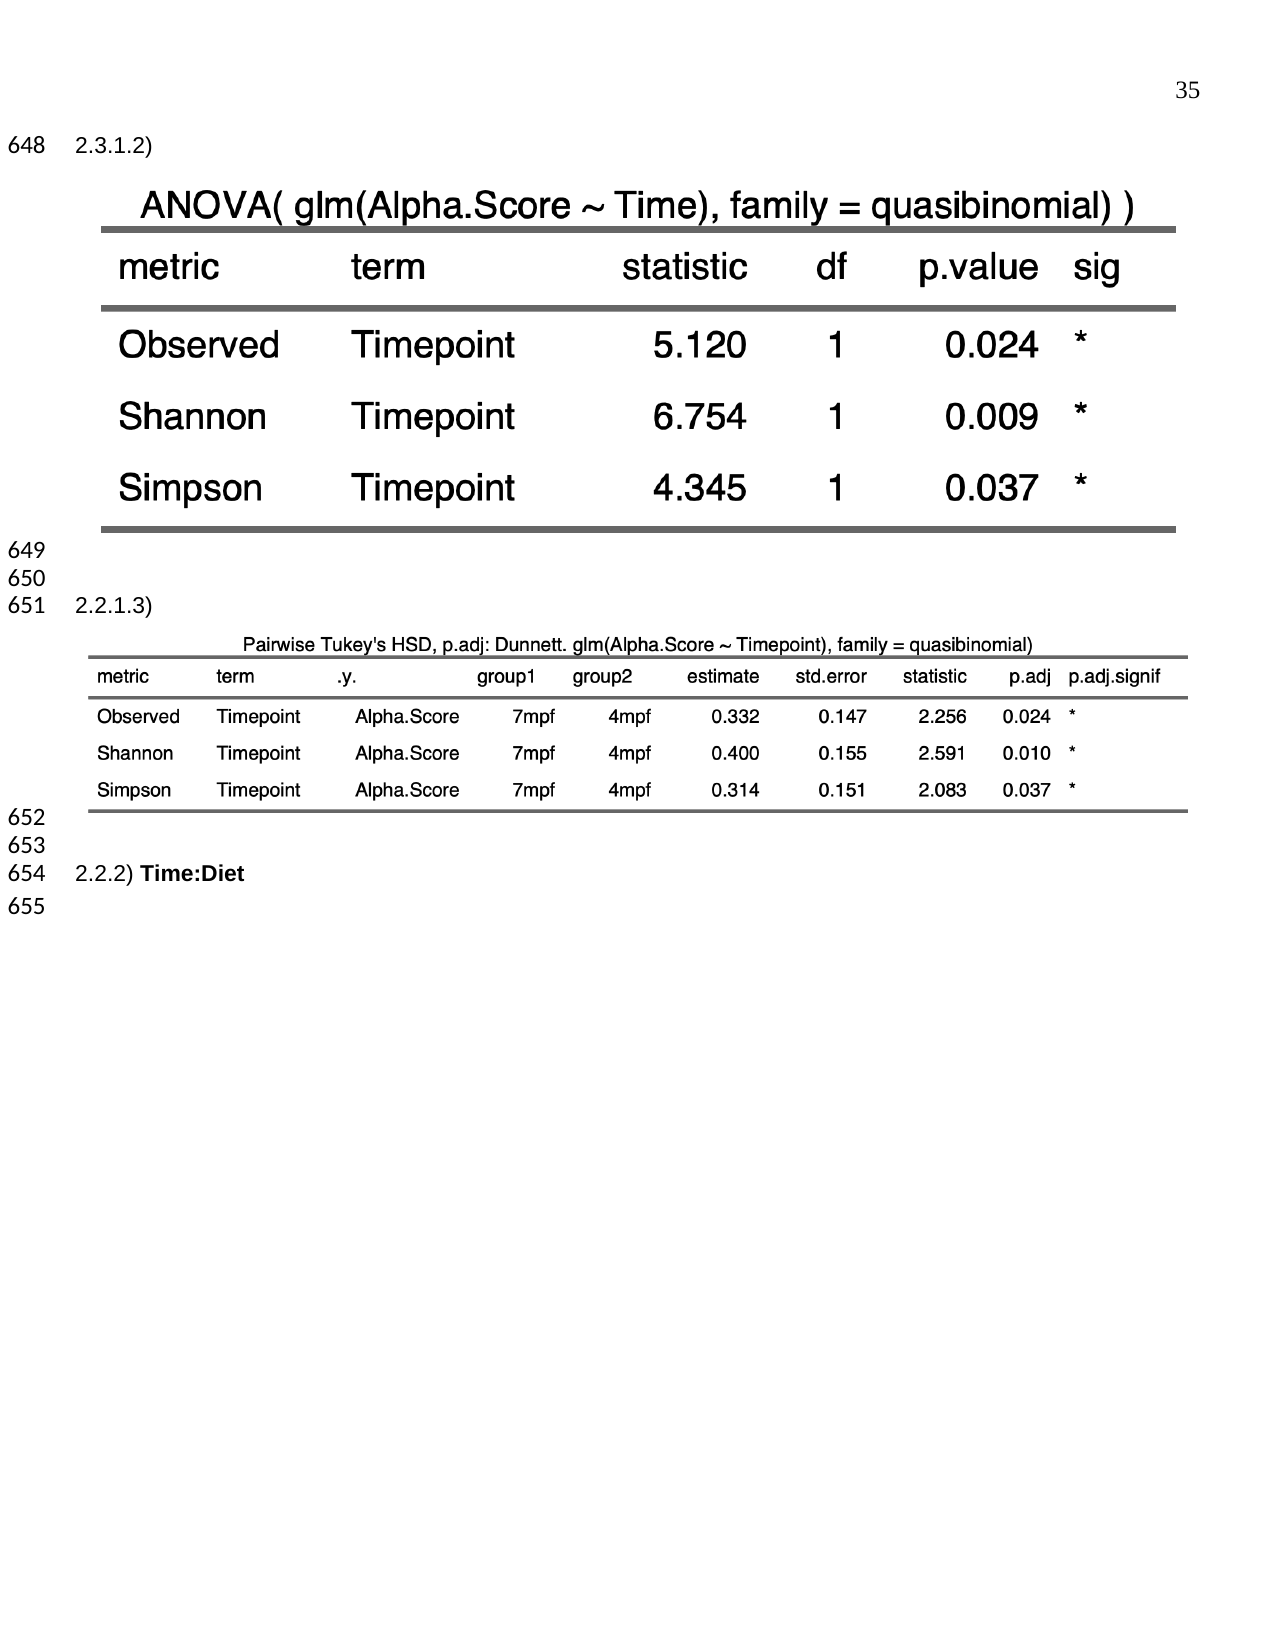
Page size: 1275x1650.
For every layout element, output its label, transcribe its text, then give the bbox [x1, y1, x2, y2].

picture [75, 623, 1200, 826]
picture [75, 163, 1200, 558]
text 2.3.1.2) [75, 132, 1200, 163]
text 2.2.1.3) [75, 592, 1200, 623]
text 2.2.2) Time:Diet [75, 860, 1200, 886]
